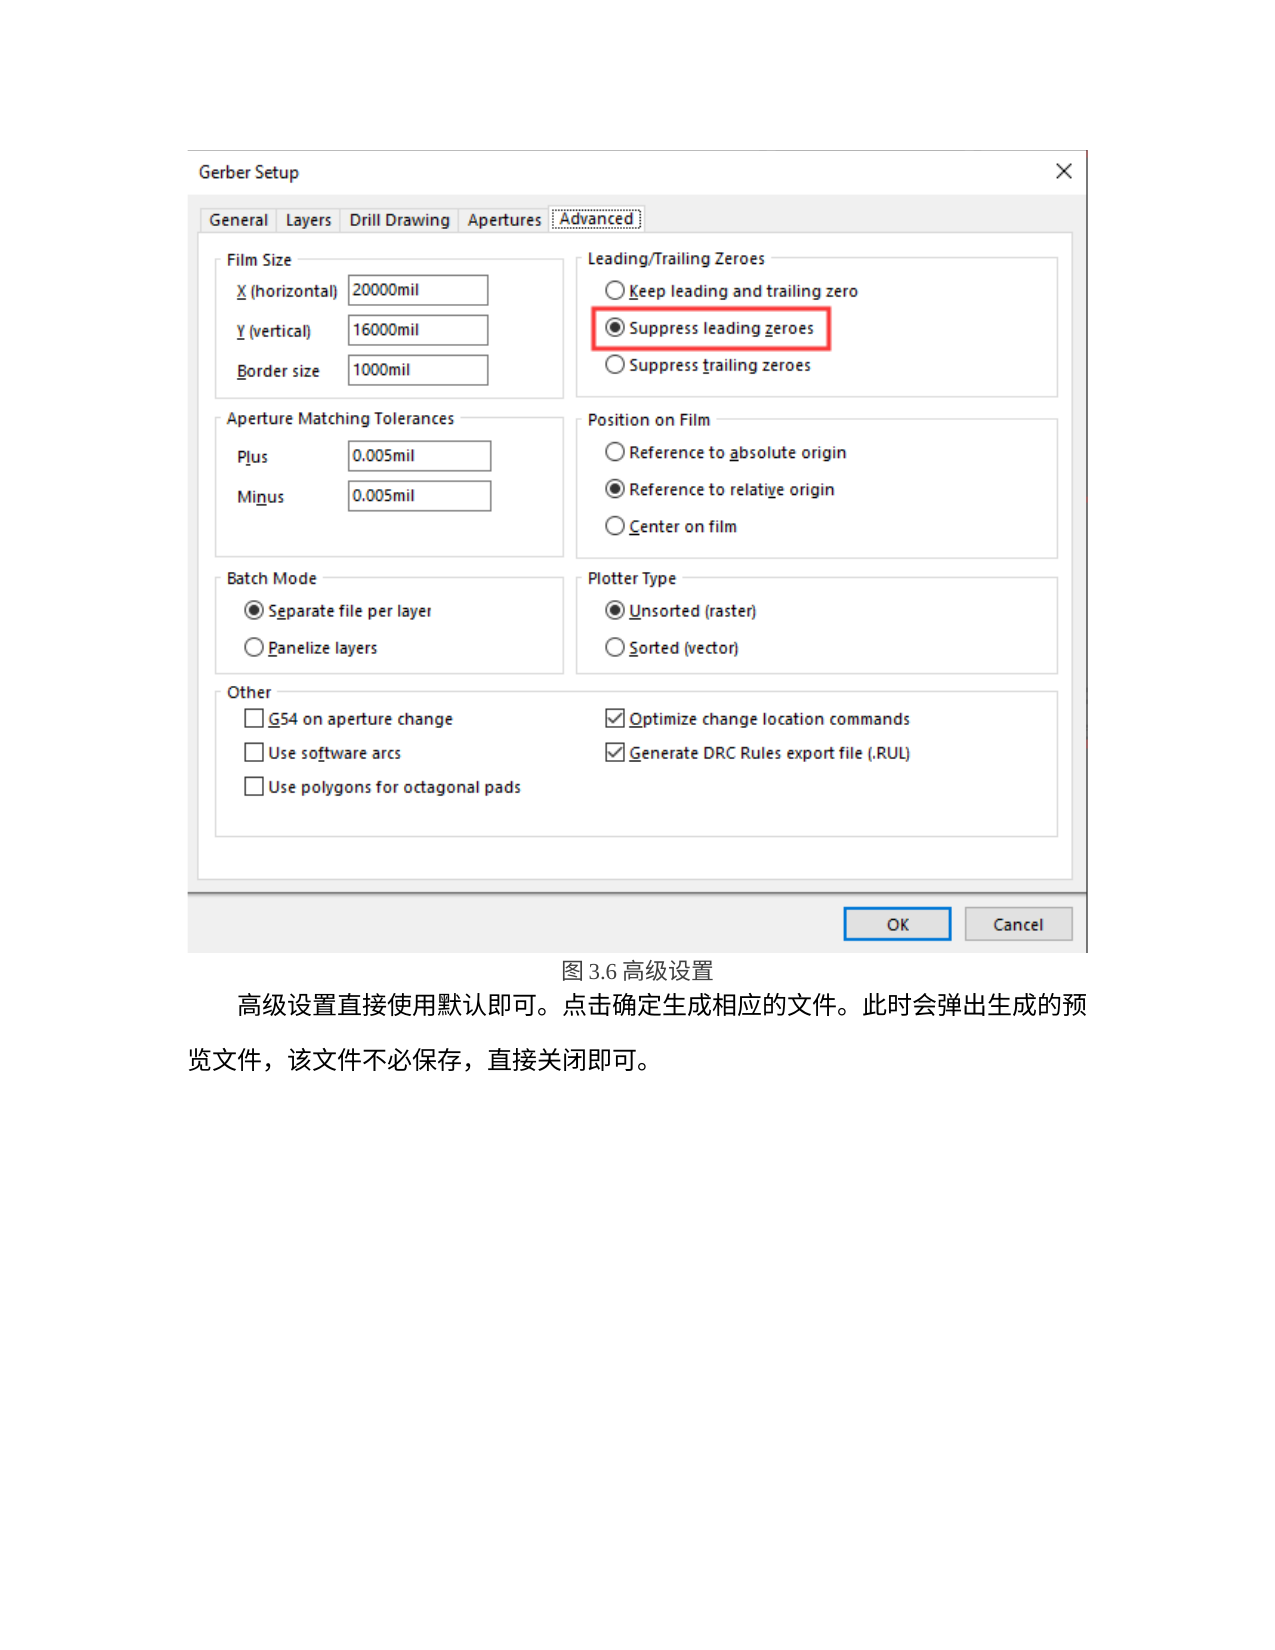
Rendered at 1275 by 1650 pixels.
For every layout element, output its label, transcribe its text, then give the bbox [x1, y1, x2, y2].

text 高级设置直接使用默认即可。点击确定生成相应的文件。此时会弹出生成的预览文件，该文件不必保存，直接关闭即可。 [187, 986, 1087, 1076]
text 图3.6 高级设置 [187, 953, 1087, 986]
picture [187, 150, 1088, 953]
